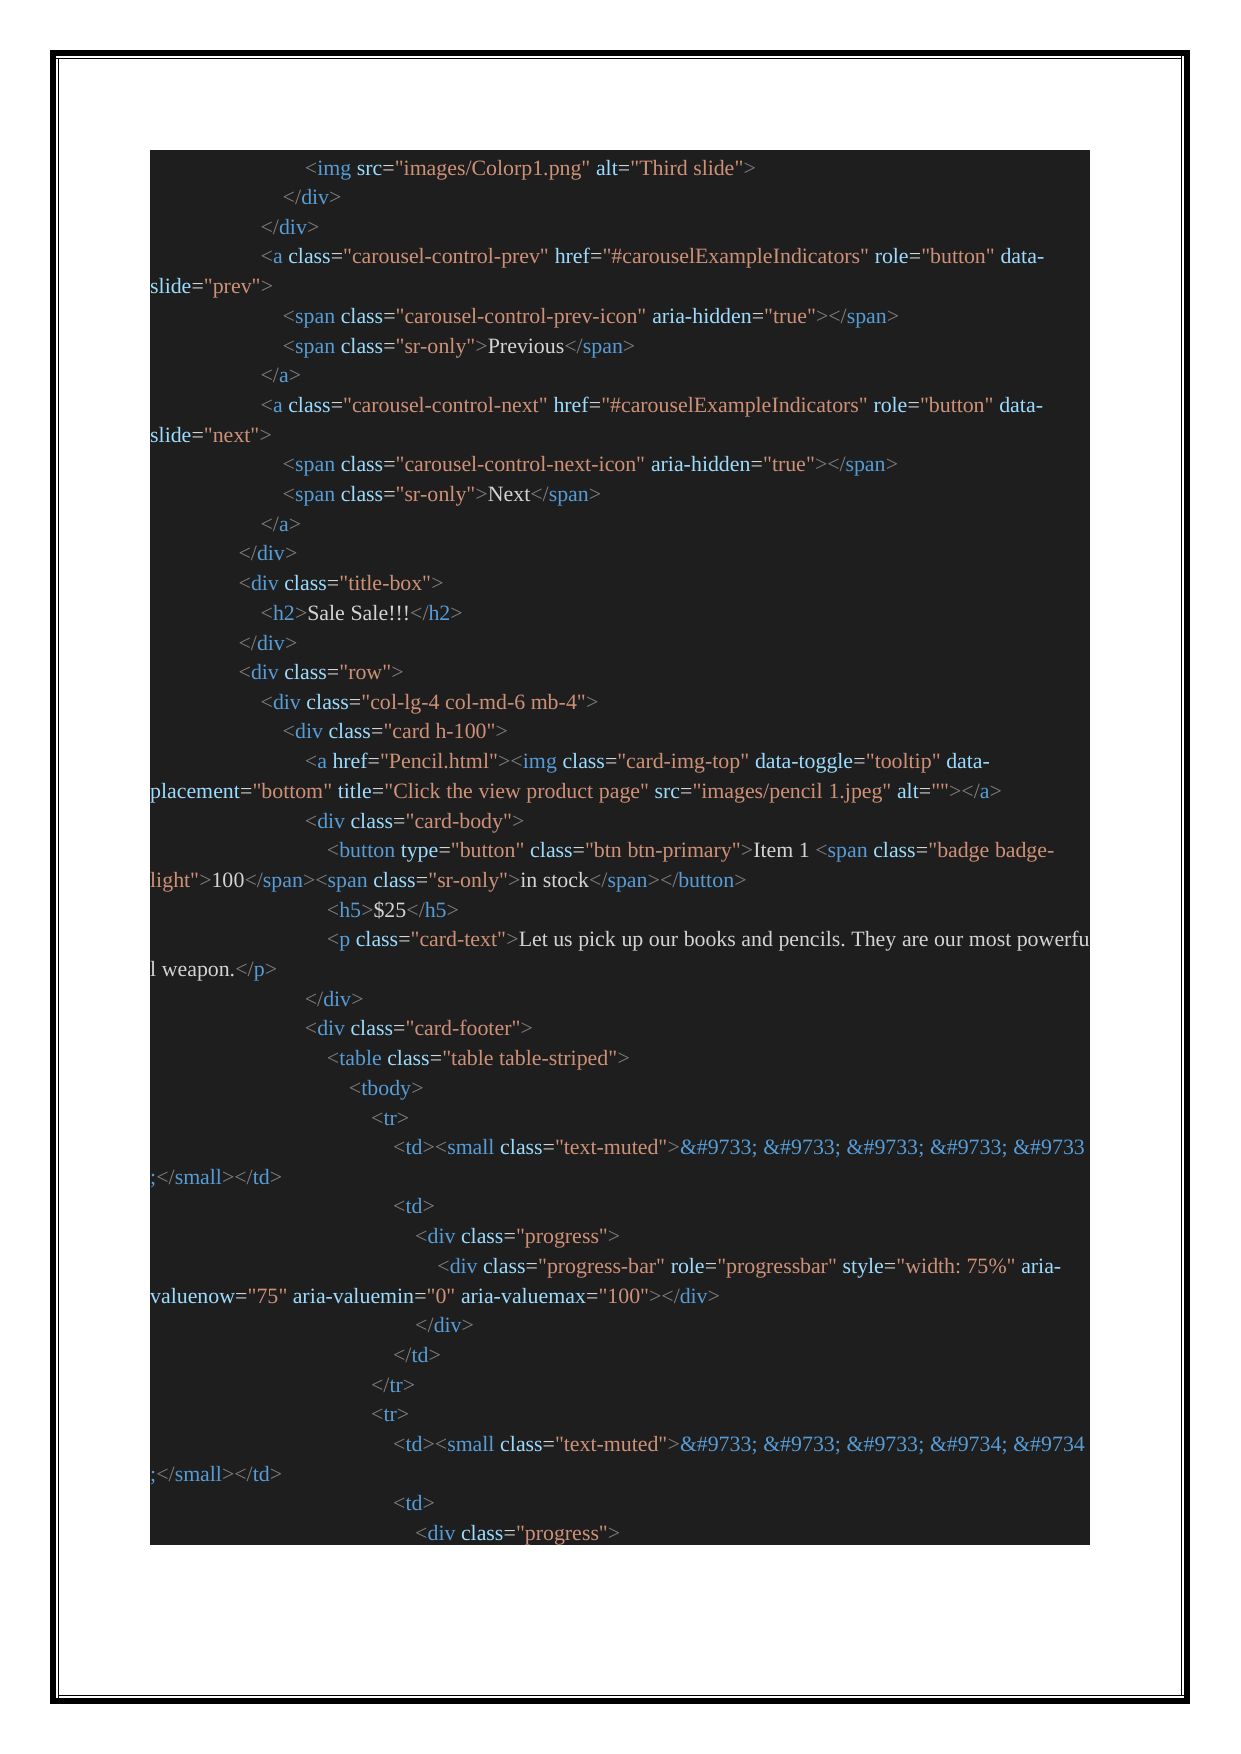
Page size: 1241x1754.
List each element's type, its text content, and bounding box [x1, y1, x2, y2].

text <div class="progress-bar" role="progressbar" style="width: 75%" aria-valuenow="75" aria-valuemin="0" aria-valuemax="100"></div> [150, 1248, 1090, 1308]
text <h5>$25</h5> [150, 892, 1090, 922]
text </div> [150, 981, 1090, 1011]
text <span class="carousel-control-prev-icon" aria-hidden="true"></span> [150, 298, 1090, 328]
text <tr> [150, 1100, 1090, 1130]
text </a> [150, 358, 1090, 387]
text <table class="table table-striped"> [150, 1041, 1090, 1070]
text <td> [150, 1486, 1090, 1516]
text <td> [150, 1189, 1090, 1219]
text <div class="card-footer"> [150, 1011, 1090, 1041]
text </td> [150, 1337, 1090, 1367]
text </div> [150, 536, 1090, 566]
text <tr> [150, 1397, 1090, 1427]
text <div class="progress"> [150, 1219, 1090, 1248]
text <span class="carousel-control-next-icon" aria-hidden="true"></span> [150, 447, 1090, 477]
text <img src="images/Colorp1.png" alt="Third slide"> [150, 150, 1090, 180]
text </div> [150, 1308, 1090, 1337]
text </a> [150, 506, 1090, 536]
text <a href="Pencil.html"><img class="card-img-top" data-toggle="tooltip" data-placement="bottom" title="Click the view product page" src="images/pencil 1.jpeg" alt=""></a> [150, 744, 1090, 803]
text <button type="button" class="btn btn-primary">Item 1 <span class="badge badge-light">100</span><span class="sr-only">in stock</span></button> [150, 833, 1090, 892]
text <div class="card-body"> [150, 803, 1090, 833]
text <span class="sr-only">Next</span> [150, 477, 1090, 506]
text <span class="sr-only">Previous</span> [150, 328, 1090, 358]
text <td><small class="text-muted">&#9733; &#9733; &#9733; &#9733; &#9733;</small></td> [150, 1130, 1090, 1189]
text </tr> [150, 1367, 1090, 1397]
text <div class="row"> [150, 655, 1090, 684]
text <div class="progress"> [150, 1516, 1090, 1545]
text </div> [150, 209, 1090, 239]
text <div class="col-lg-4 col-md-6 mb-4"> [150, 684, 1090, 714]
text <div class="title-box"> [150, 566, 1090, 595]
text <h2>Sale Sale!!!</h2> [150, 595, 1090, 625]
text </div> [150, 180, 1090, 209]
text </div> [150, 625, 1090, 655]
text <tbody> [150, 1070, 1090, 1100]
text <a class="carousel-control-prev" href="#carouselExampleIndicators" role="button" data-slide="prev"> [150, 239, 1090, 298]
text <div class="card h-100"> [150, 714, 1090, 744]
text <td><small class="text-muted">&#9733; &#9733; &#9733; &#9734; &#9734;</small></td> [150, 1427, 1090, 1486]
text <p class="card-text">Let us pick up our books and pencils. They are our most powerful weapon.</p> [150, 922, 1090, 981]
text <a class="carousel-control-next" href="#carouselExampleIndicators" role="button" data-slide="next"> [150, 387, 1090, 447]
